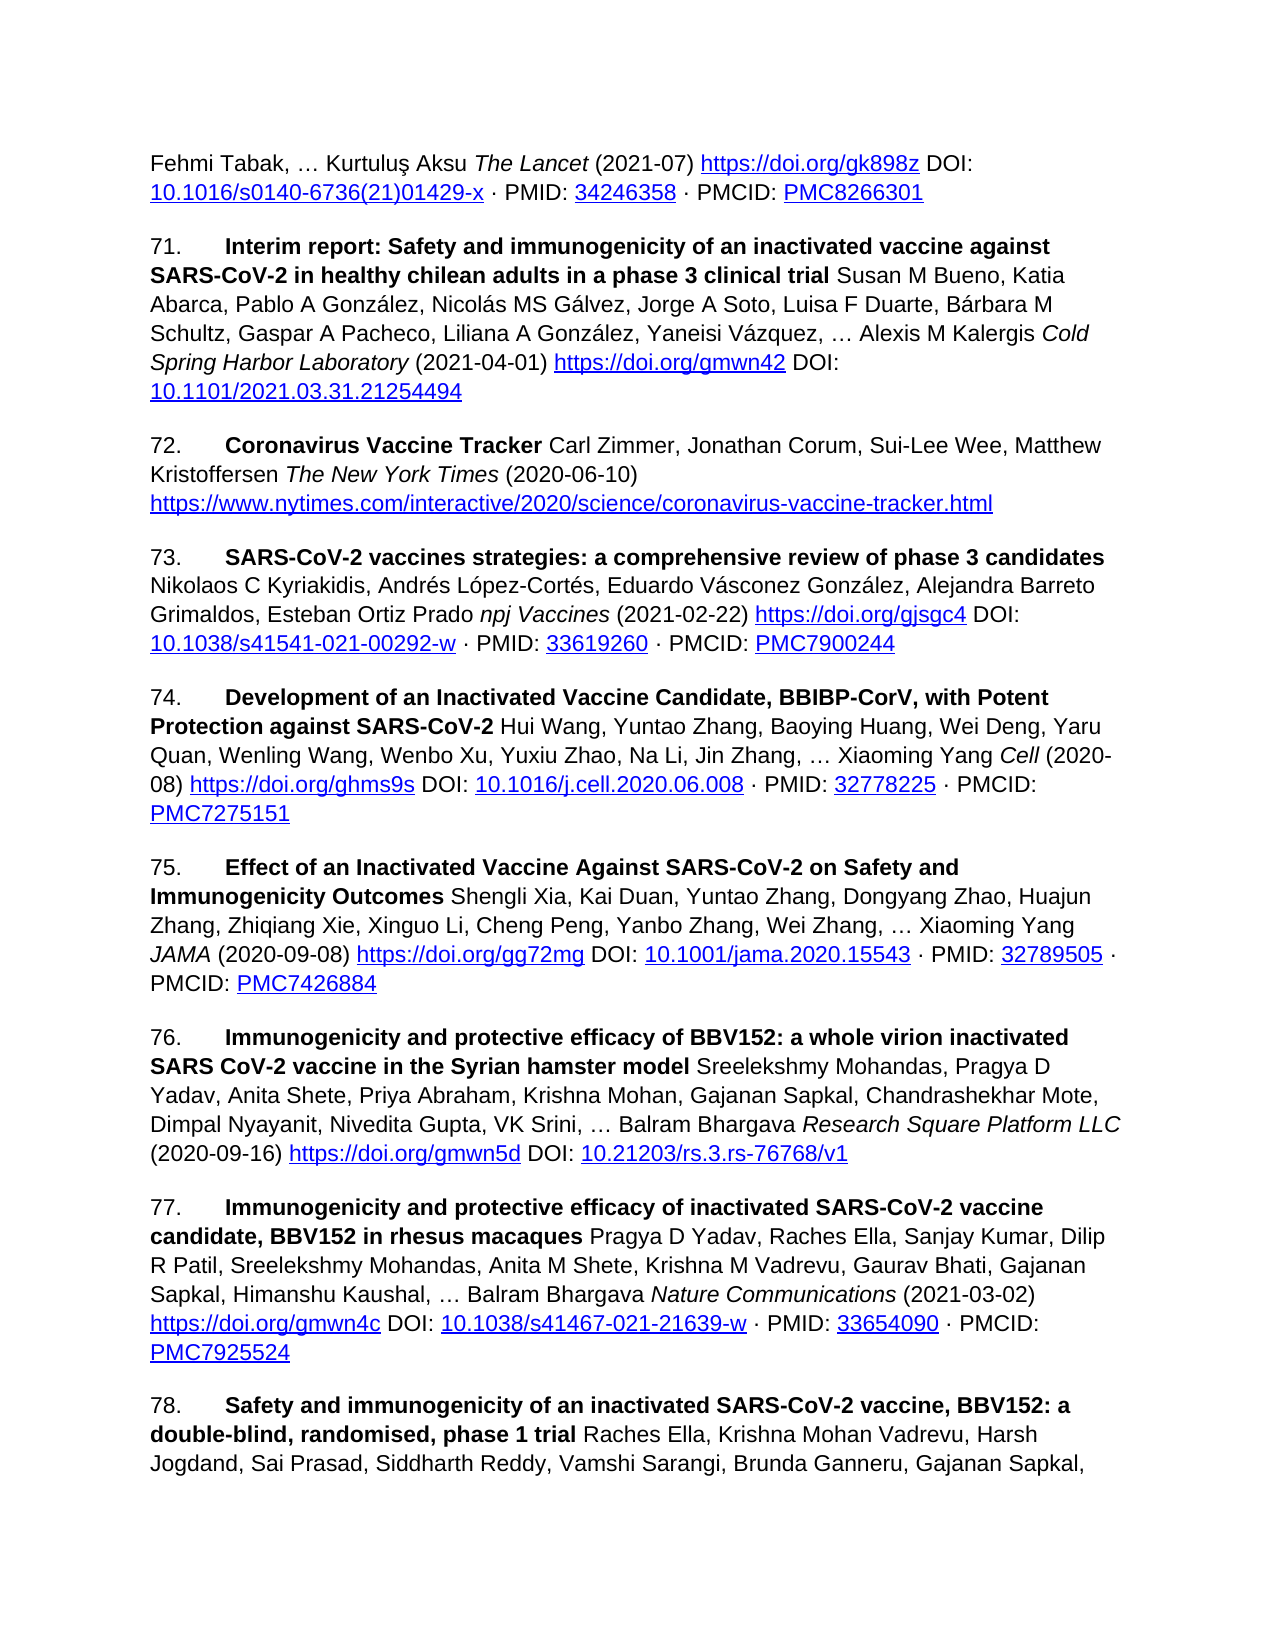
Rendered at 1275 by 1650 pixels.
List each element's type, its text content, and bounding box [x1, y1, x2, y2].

text 75. Effect of an Inactivated Vaccine Against SARS-CoV-2 on Safety and Immunogenicity Outcomes Shengli Xia, Kai Duan, Yuntao Zhang, Dongyang Zhao, Huajun Zhang, Zhiqiang Xie, Xinguo Li, Cheng Peng, Yanbo Zhang, Wei Zhang, … Xiaoming Yang JAMA (2020-09-08) https://doi.org/gg72mg DOI: 10.1001/jama.2020.15543 · PMID: 32789505 · PMCID: PMC7426884 [150, 854, 1125, 996]
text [150, 150, 1125, 205]
text 74. Development of an Inactivated Vaccine Candidate, BBIBP-CorV, with Potent Protection against SARS-CoV-2 Hui Wang, Yuntao Zhang, Baoying Huang, Wei Deng, Yaru Quan, Wenling Wang, Wenbo Xu, Yuxiu Zhao, Na Li, Jin Zhang, … Xiaoming Yang Cell (2020-08) https://doi.org/ghms9s DOI: 10.1016/j.cell.2020.06.008 · PMID: 32778225 · PMCID: PMC7275151 [150, 684, 1125, 827]
text 72. Coronavirus Vaccine Tracker Carl Zimmer, Jonathan Corum, Sui-Lee Wee, Matthew Kristoffersen The New York Times (2020-06-10) https://www.nytimes.com/interactive/2020/science/coronavirus-vaccine-tracker.html [150, 432, 1125, 516]
text 71. Interim report: Safety and immunogenicity of an inactivated vaccine against SARS-CoV-2 in healthy chilean adults in a phase 3 clinical trial Susan M Bueno, Katia Abarca, Pablo A González, Nicolás MS Gálvez, Jorge A Soto, Luisa F Duarte, Bárbara M Schultz, Gaspar A Pacheco, Liliana A González, Yaneisi Vázquez, … Alexis M Kalergis Cold Spring Harbor Laboratory (2021-04-01) https://doi.org/gmwn42 DOI: 10.1101/2021.03.31.21254494 [150, 233, 1125, 404]
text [150, 1392, 1125, 1477]
text 76. Immunogenicity and protective efficacy of BBV152: a whole virion inactivated SARS CoV-2 vaccine in the Syrian hamster model Sreelekshmy Mohandas, Pragya D Yadav, Anita Shete, Priya Abraham, Krishna Mohan, Gajanan Sapkal, Chandrashekhar Mote, Dimpal Nyayanit, Nivedita Gupta, VK Srini, … Balram Bhargava Research Square Platform LLC (2020-09-16) https://doi.org/gmwn5d DOI: 10.21203/rs.3.rs-76768/v1 [150, 1024, 1125, 1166]
text 77. Immunogenicity and protective efficacy of inactivated SARS-CoV-2 vaccine candidate, BBV152 in rhesus macaques Pragya D Yadav, Raches Ella, Sanjay Kumar, Dilip R Patil, Sreelekshmy Mohandas, Anita M Shete, Krishna M Vadrevu, Gaurav Bhati, Gajanan Sapkal, Himanshu Kaushal, … Balram Bhargava Nature Communications (2021-03-02) https://doi.org/gmwn4c DOI: 10.1038/s41467-021-21639-w · PMID: 33654090 · PMCID: PMC7925524 [150, 1194, 1125, 1365]
text 73. SARS-CoV-2 vaccines strategies: a comprehensive review of phase 3 candidates Nikolaos C Kyriakidis, Andrés López-Cortés, Eduardo Vásconez González, Alejandra Barreto Grimaldos, Esteban Ortiz Prado npj Vaccines (2021-02-22) https://doi.org/gjsgc4 DOI: 10.1038/s41541-021-00292-w · PMID: 33619260 · PMCID: PMC7900244 [150, 543, 1125, 657]
